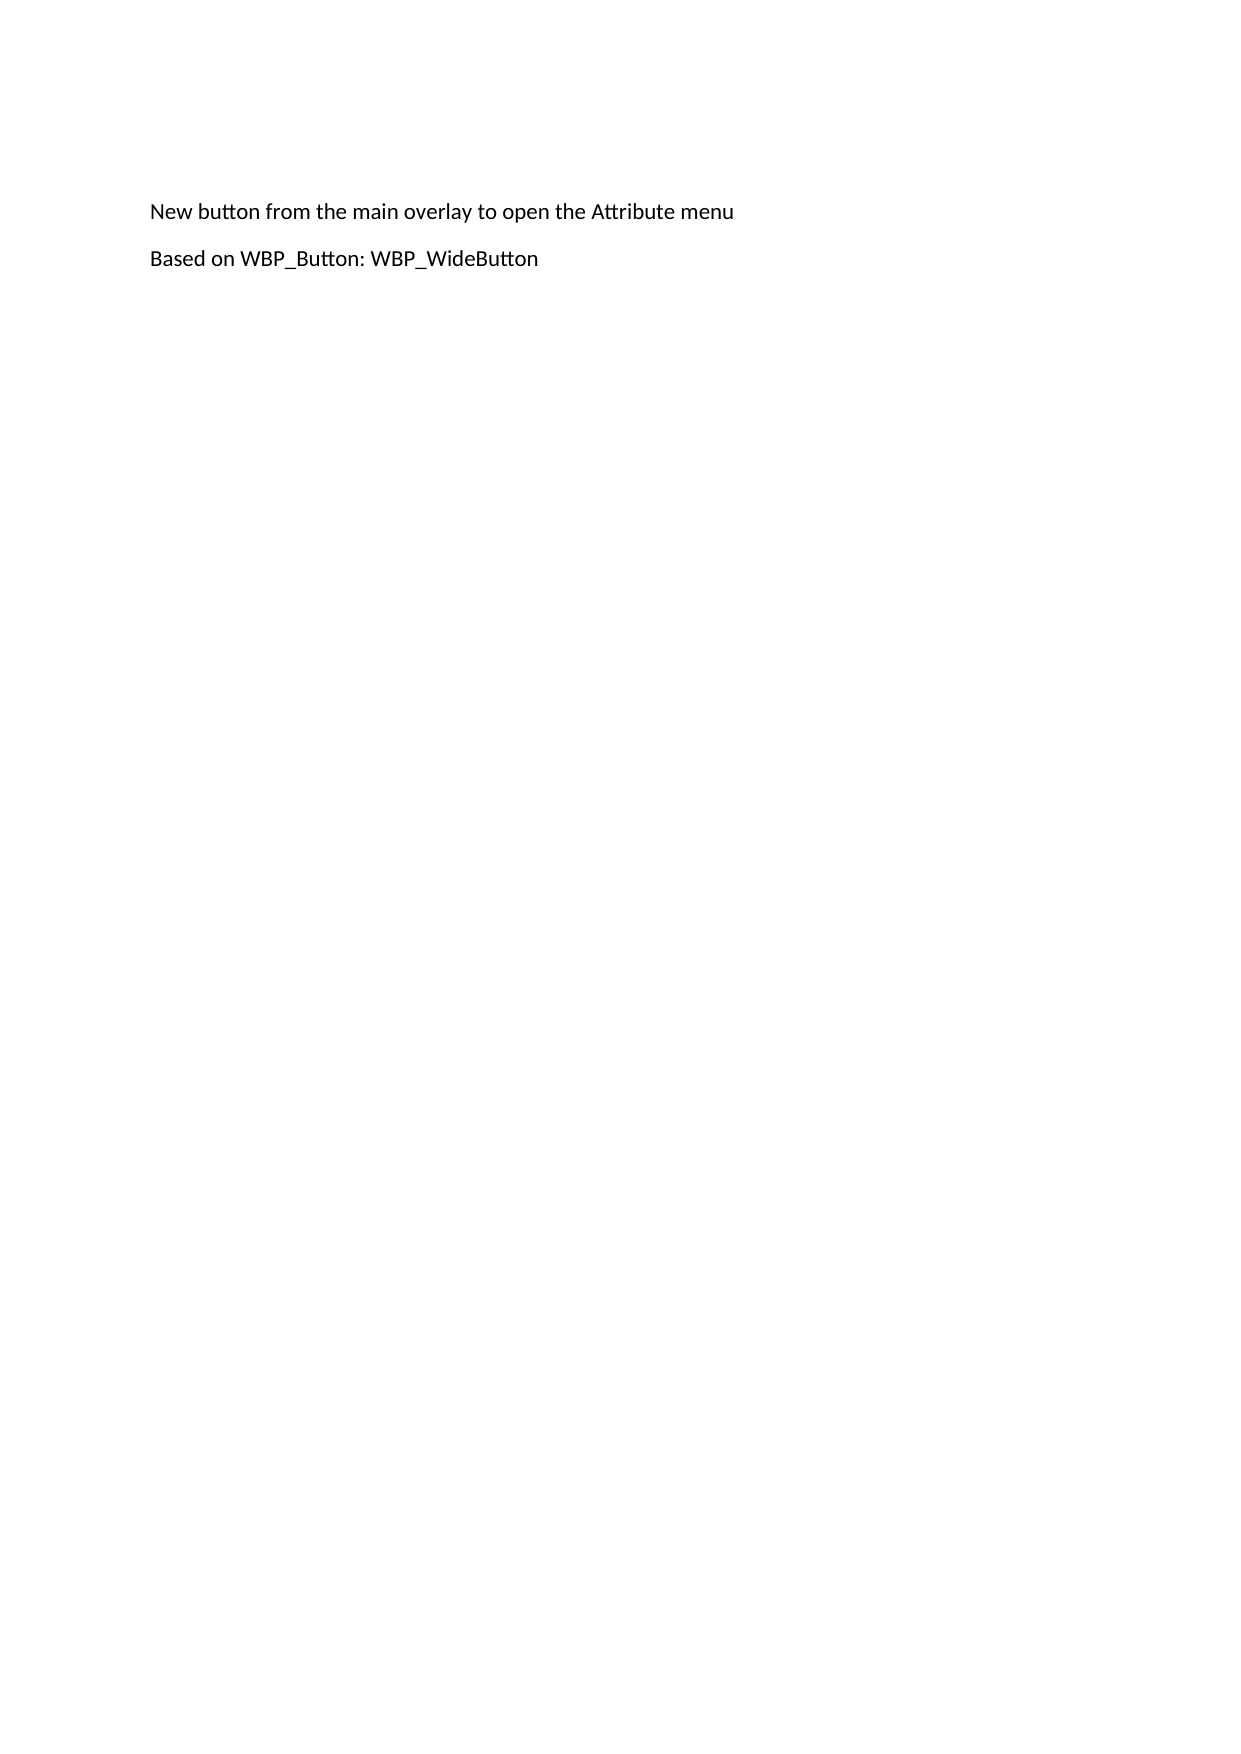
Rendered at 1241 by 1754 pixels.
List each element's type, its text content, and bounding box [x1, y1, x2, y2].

text Based on WBP_Button: WBP_WideButton [150, 244, 1090, 272]
text New button from the main overlay to open the Attribute menu [150, 197, 1090, 225]
